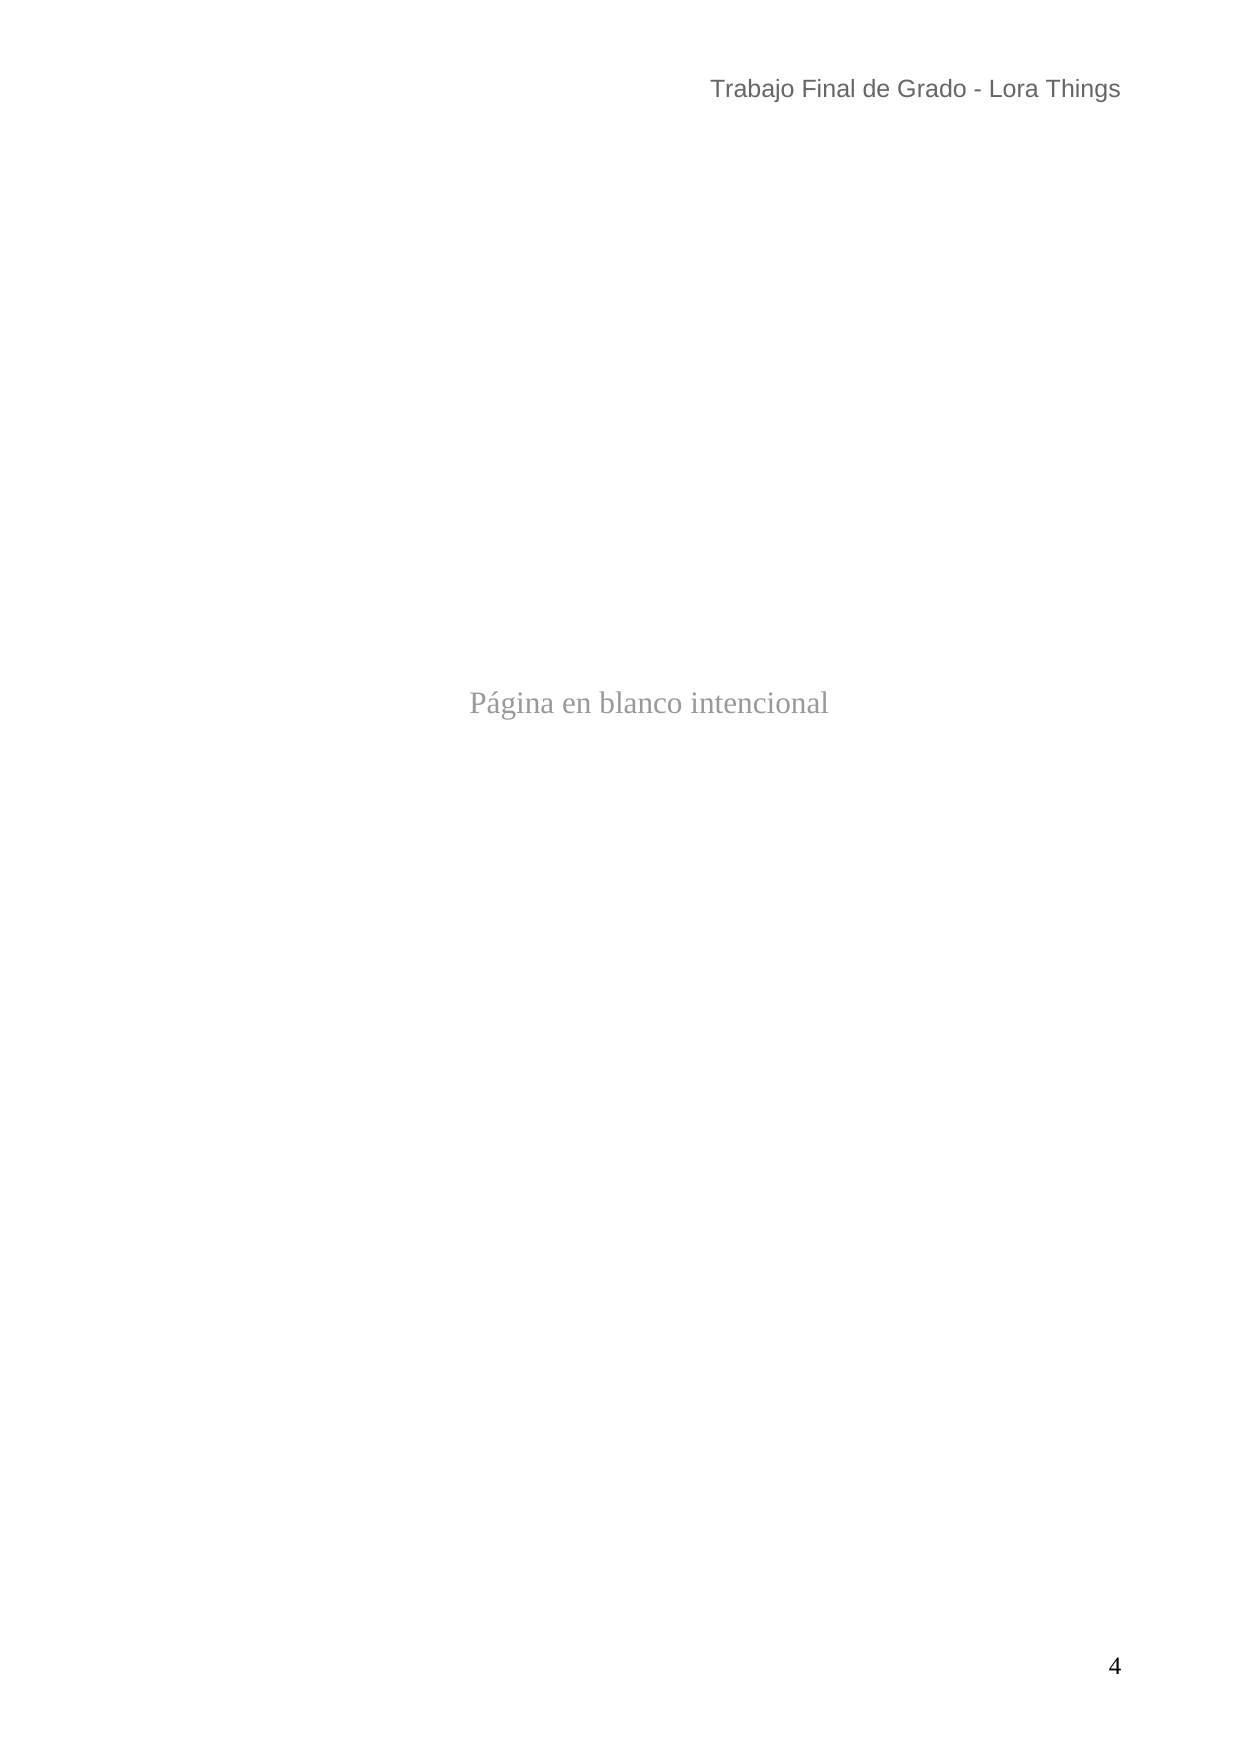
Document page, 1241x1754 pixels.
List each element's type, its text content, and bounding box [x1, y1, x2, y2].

text Página en blanco intencional [177, 684, 1121, 720]
